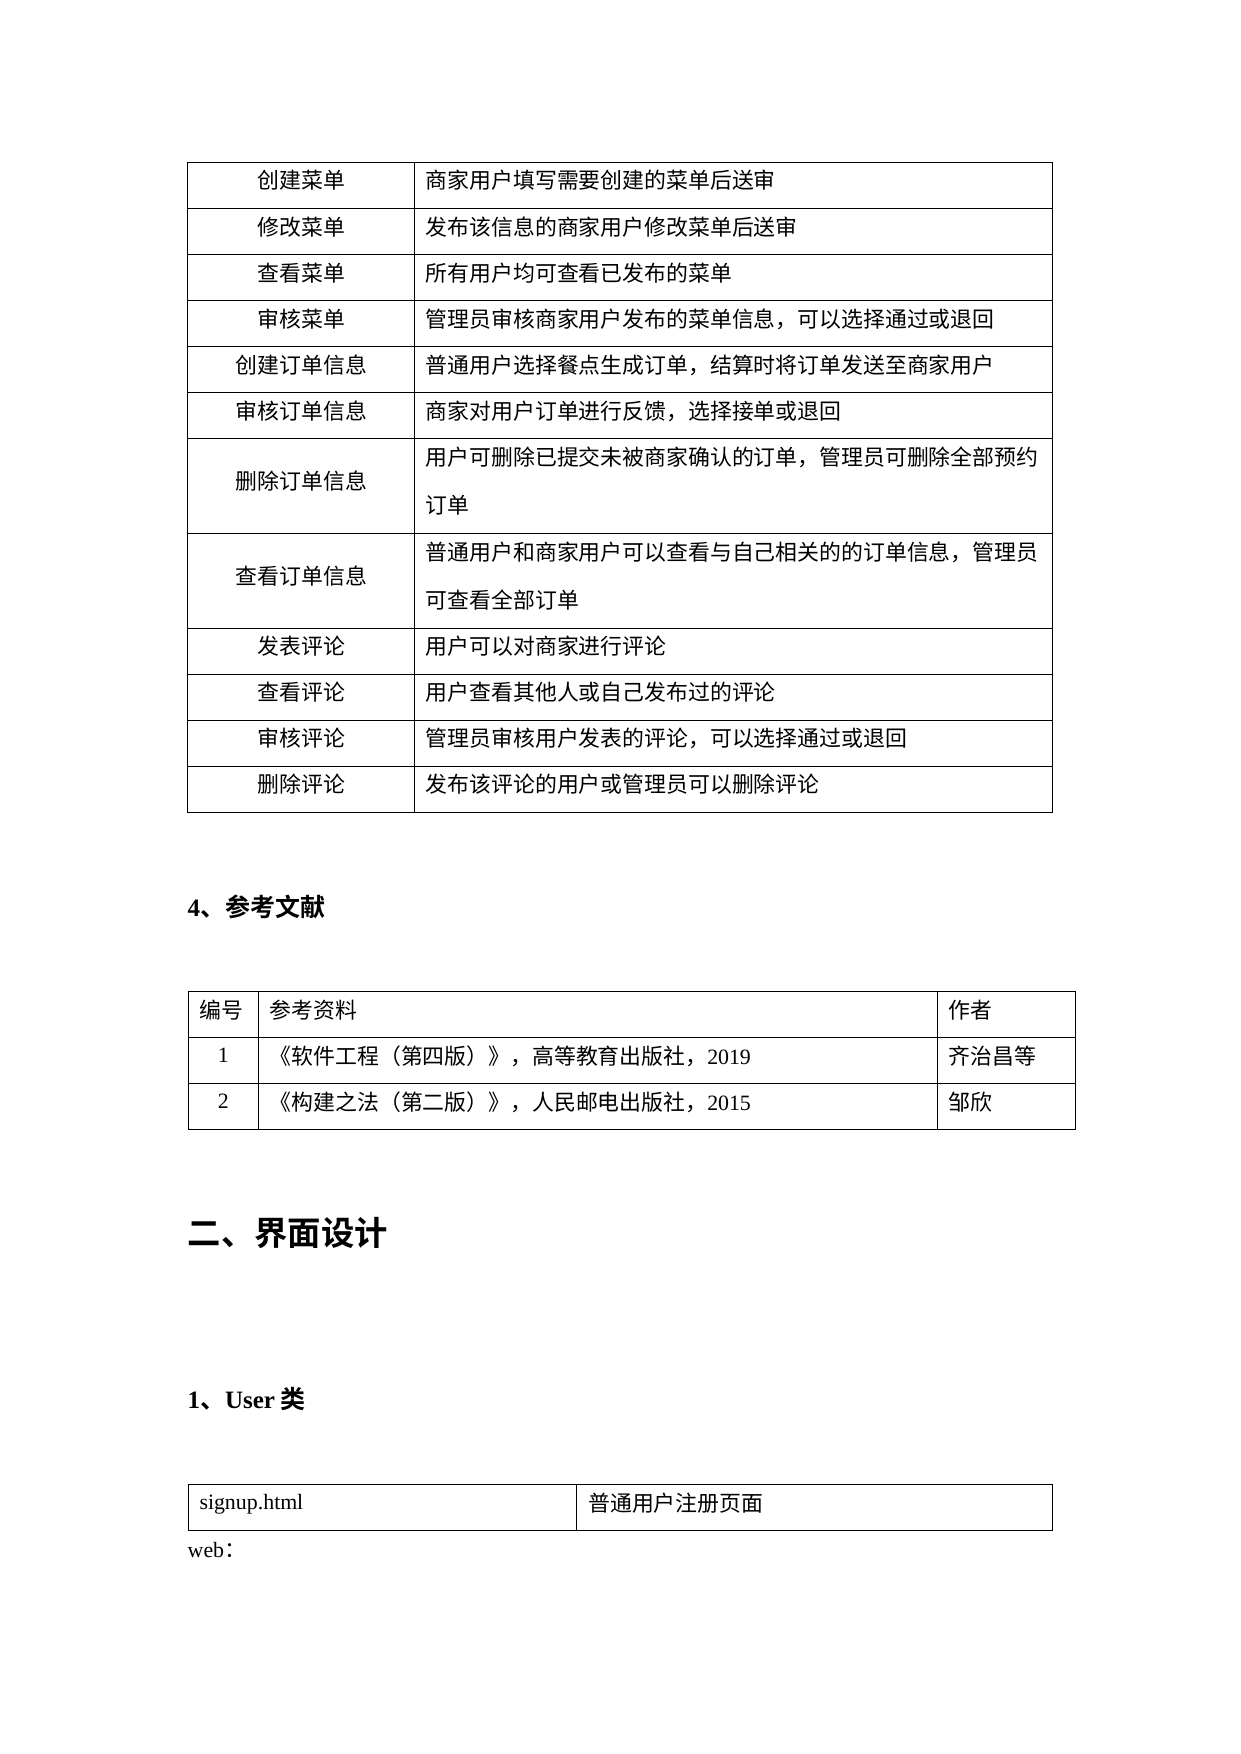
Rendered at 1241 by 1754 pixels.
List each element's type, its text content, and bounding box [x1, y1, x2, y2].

subtitle 4、参考文献 [187, 873, 1053, 938]
table_cell 1 [189, 1038, 258, 1083]
table_cell 管理员审核用户发表的评论，可以选择通过或退回 [415, 721, 1052, 766]
table_header 普通用户注册页面 [577, 1485, 1052, 1530]
table_cell 用户可删除已提交未被商家确认的订单，管理员可删除全部预约订单 [415, 439, 1052, 533]
table_cell 齐治昌等 [938, 1038, 1075, 1083]
table_cell 删除评论 [188, 767, 414, 812]
table_cell 查看订单信息 [188, 534, 414, 628]
table_cell 发表评论 [188, 629, 414, 674]
table_cell 商家对用户订单进行反馈，选择接单或退回 [415, 393, 1052, 438]
table_cell 修改菜单 [188, 209, 414, 254]
table_cell 发布该评论的用户或管理员可以删除评论 [415, 767, 1052, 812]
subtitle 1、User类 [187, 1366, 1053, 1431]
table_cell 管理员审核商家用户发布的菜单信息，可以选择通过或退回 [415, 301, 1052, 346]
table_cell 《构建之法（第二版）》，人民邮电出版社，2015 [259, 1084, 937, 1129]
table_cell 《软件工程（第四版）》，高等教育出版社，2019 [259, 1038, 937, 1083]
table_cell 创建菜单 [188, 163, 414, 208]
table_header 编号 [189, 992, 258, 1037]
table_cell 查看评论 [188, 675, 414, 720]
table_cell 查看菜单 [188, 255, 414, 300]
table_cell 审核评论 [188, 721, 414, 766]
table_cell 所有用户均可查看已发布的菜单 [415, 255, 1052, 300]
table_cell 普通用户和商家用户可以查看与自己相关的的订单信息，管理员可查看全部订单 [415, 534, 1052, 628]
table_cell 用户可以对商家进行评论 [415, 629, 1052, 674]
table_cell 用户查看其他人或自己发布过的评论 [415, 675, 1052, 720]
table_header signup.html [189, 1485, 576, 1530]
table_header 参考资料 [259, 992, 937, 1037]
table_cell 邹欣 [938, 1084, 1075, 1129]
table_cell 创建订单信息 [188, 347, 414, 392]
table_cell 商家用户填写需要创建的菜单后送审 [415, 163, 1052, 208]
table_cell 审核菜单 [188, 301, 414, 346]
table_cell 2 [189, 1084, 258, 1129]
text web： [187, 1531, 1053, 1564]
table_cell 普通用户选择餐点生成订单，结算时将订单发送至商家用户 [415, 347, 1052, 392]
table_cell 删除订单信息 [188, 439, 414, 533]
table_header 作者 [938, 992, 1075, 1037]
subtitle 二、界面设计 [187, 1198, 1053, 1263]
table_cell 发布该信息的商家用户修改菜单后送审 [415, 209, 1052, 254]
table_cell 审核订单信息 [188, 393, 414, 438]
